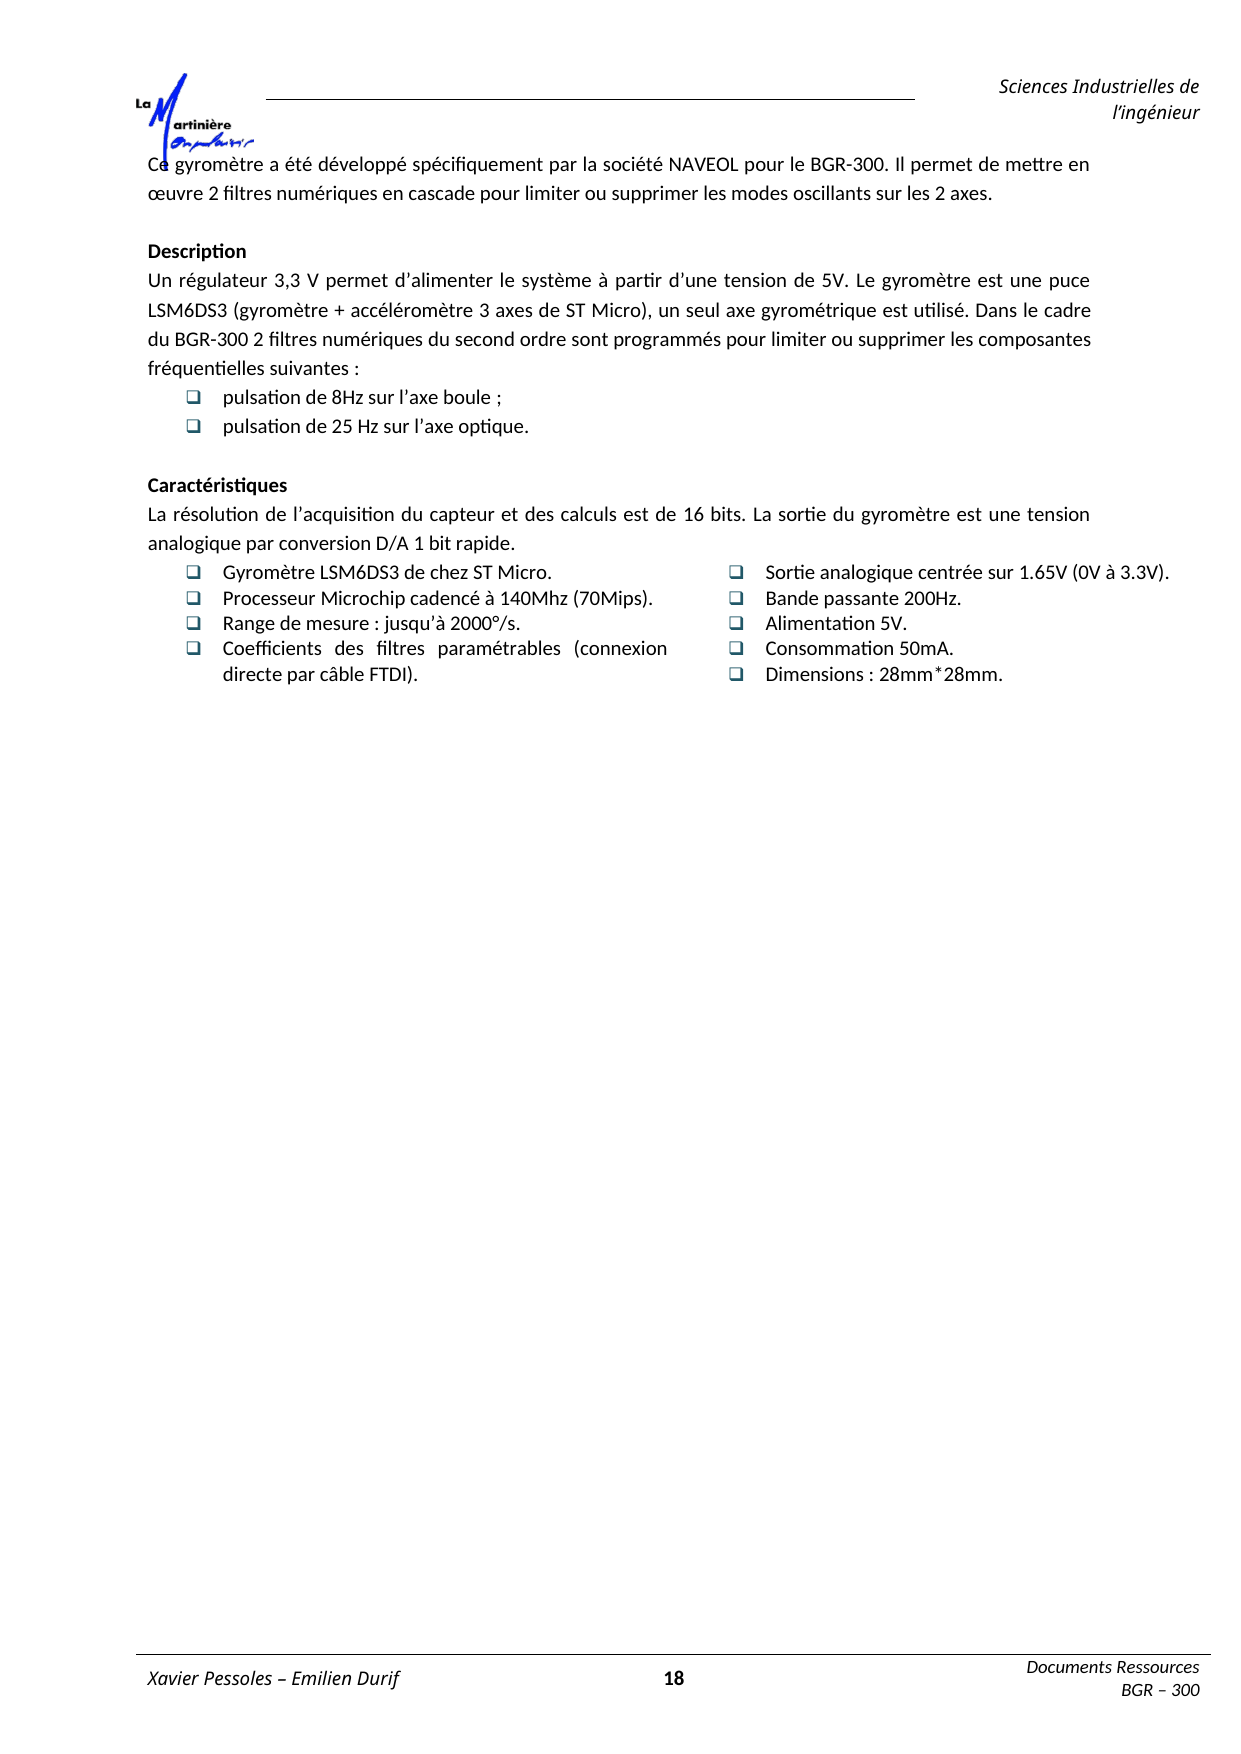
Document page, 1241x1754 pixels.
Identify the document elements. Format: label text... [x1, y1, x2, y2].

table_header Gyromètre LSM6DS3 de chez ST Micro. Processeur Microchip cadencé à 140Mhz (70Mips). Range de mesure : jusqu’à 2000°/s. Coefficients des filtres paramétrables (connexion directe par câble FTDI). [136, 559, 679, 686]
table_header Sortie analogique centrée sur 1.65V (0V à 3.3V). Bande passante 200Hz. Alimentation 5V. Consommation 50mA. Dimensions : 28mm*28mm. [679, 559, 1214, 686]
text Ce gyromètre a été développé spécifiquement par la société NAVEOL pour le BGR-300. Il permet de mettre en œuvre 2 filtres numériques en cascade pour limiter ou supprimer les modes oscillants sur les 2 axes. [148, 151, 1093, 206]
text Caractéristiques [148, 472, 1093, 497]
list pulsation de 8Hz sur l’axe boule ; [185, 384, 1093, 410]
text Description [148, 238, 1093, 264]
list pulsation de 25 Hz sur l’axe optique. [185, 413, 1093, 439]
picture [136, 73, 254, 171]
text Un régulateur 3,3 V permet d’alimenter le système à partir d’une tension de 5V. Le gyromètre est une puce LSM6DS3 (gyromètre + accéléromètre 3 axes de ST Micro), un seul axe gyrométrique est utilisé. Dans le cadre du BGR-300 2 filtres numériques du second ordre sont programmés pour limiter ou supprimer les composantes fréquentielles suivantes : [148, 268, 1093, 381]
text La résolution de l’acquisition du capteur et des calculs est de 16 bits. La sortie du gyromètre est une tension analogique par conversion D/A 1 bit rapide. [148, 501, 1093, 556]
